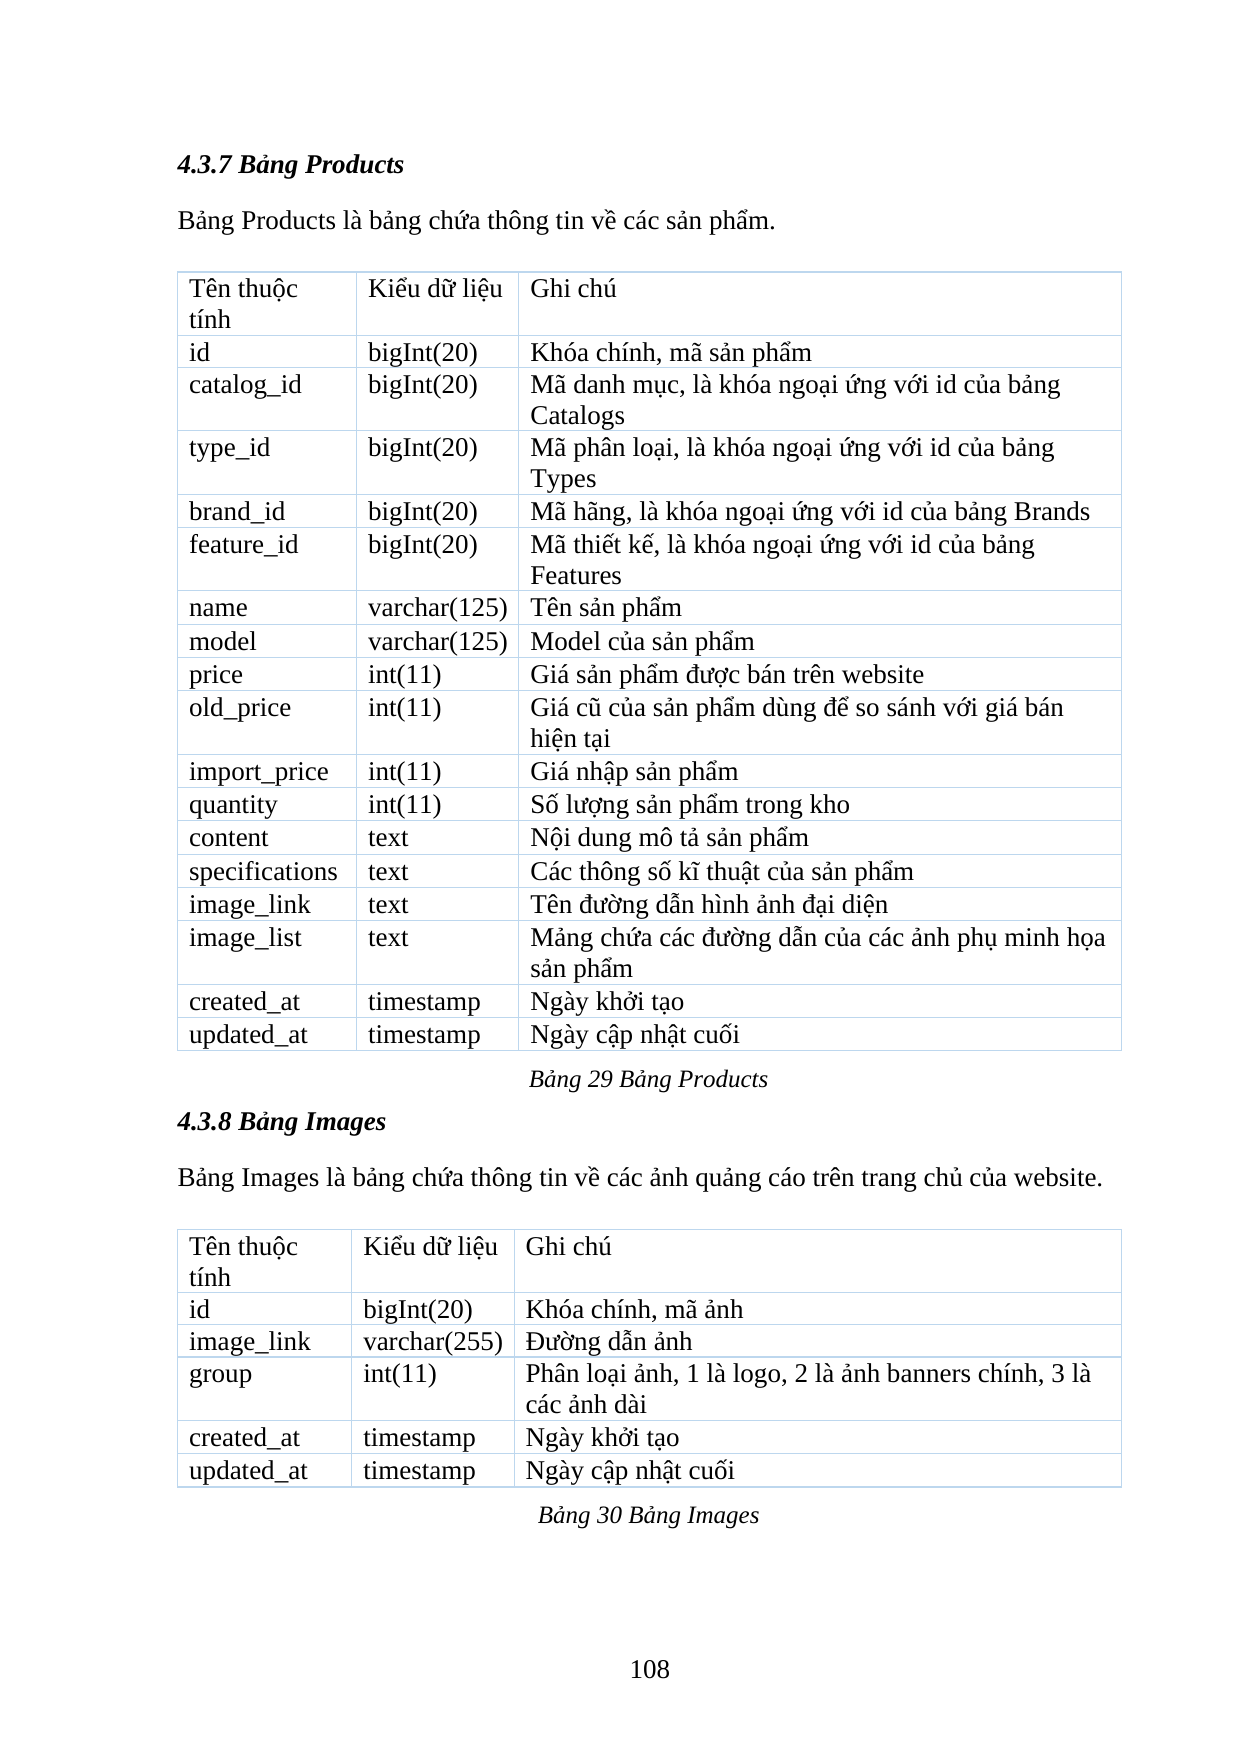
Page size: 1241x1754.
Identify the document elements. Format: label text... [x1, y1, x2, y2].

table_cell Các thông số kĩ thuật của sản phẩm [519, 855, 1121, 887]
table_cell brand_id [178, 495, 356, 527]
table_cell int(11) [357, 658, 518, 690]
table_cell bigInt(20) [357, 431, 518, 493]
table_cell Nội dung mô tả sản phẩm [519, 821, 1121, 853]
text Bảng Products là bảng chứa thông tin về các sản phẩm. [177, 204, 1122, 235]
table_header Tên thuộc tính [178, 1230, 351, 1292]
table_header Kiểu dữ liệu [357, 273, 518, 335]
table_cell varchar(125) [357, 591, 518, 623]
table_cell text [357, 888, 518, 920]
table_cell bigInt(20) [352, 1293, 514, 1324]
table_cell Mã danh mục, là khóa ngoại ứng với id của bảng Catalogs [519, 368, 1121, 430]
table_cell image_link [178, 1325, 351, 1356]
table_cell Ngày khởi tạo [515, 1421, 1121, 1453]
table_cell Ngày khởi tạo [519, 985, 1121, 1017]
table_cell id [178, 1293, 351, 1324]
subtitle Bảng Products [177, 148, 1122, 179]
table_cell Đường dẫn ảnh [515, 1325, 1121, 1356]
text Bảng 29 Bảng Products [177, 1064, 1122, 1092]
table_cell bigInt(20) [357, 528, 518, 590]
text Bảng 30 Bảng Images [177, 1500, 1122, 1529]
table_cell created_at [178, 985, 356, 1017]
table_cell updated_at [178, 1018, 356, 1050]
table_cell text [357, 921, 518, 983]
table_cell bigInt(20) [357, 495, 518, 527]
table_cell Giá sản phẩm được bán trên website [519, 658, 1121, 690]
table_cell timestamp [357, 985, 518, 1017]
table_cell Mã phân loại, là khóa ngoại ứng với id của bảng Types [519, 431, 1121, 493]
table_cell quantity [178, 788, 356, 820]
table_cell image_list [178, 921, 356, 983]
table_cell Khóa chính, mã sản phẩm [519, 336, 1121, 367]
table_cell timestamp [352, 1454, 514, 1486]
table_cell text [357, 855, 518, 887]
table_cell Khóa chính, mã ảnh [515, 1293, 1121, 1324]
table_cell bigInt(20) [357, 336, 518, 367]
table_cell Ngày cập nhật cuối [519, 1018, 1121, 1050]
table_cell image_link [178, 888, 356, 920]
table_cell specifications [178, 855, 356, 887]
table_cell Tên sản phẩm [519, 591, 1121, 623]
table_cell Phân loại ảnh, 1 là logo, 2 là ảnh banners chính, 3 là các ảnh dài [515, 1358, 1121, 1420]
table_cell old_price [178, 691, 356, 753]
table_header Tên thuộc tính [178, 273, 356, 335]
table_cell catalog_id [178, 368, 356, 430]
text Bảng Images là bảng chứa thông tin về các ảnh quảng cáo trên trang chủ của website. [177, 1161, 1122, 1192]
table_cell int(11) [357, 755, 518, 787]
table_cell varchar(125) [357, 625, 518, 657]
table_cell model [178, 625, 356, 657]
table_cell Tên đường dẫn hình ảnh đại diện [519, 888, 1121, 920]
table_cell bigInt(20) [357, 368, 518, 430]
table_cell price [178, 658, 356, 690]
table_cell content [178, 821, 356, 853]
table_cell int(11) [357, 788, 518, 820]
table_cell int(11) [352, 1358, 514, 1420]
table_cell varchar(255) [352, 1325, 514, 1356]
table_header Ghi chú [519, 273, 1121, 335]
table_header Kiểu dữ liệu [352, 1230, 514, 1292]
table_cell created_at [178, 1421, 351, 1453]
table_cell group [178, 1358, 351, 1420]
subtitle Bảng Images [177, 1105, 1122, 1136]
table_cell id [178, 336, 356, 367]
table_cell Số lượng sản phẩm trong kho [519, 788, 1121, 820]
table_cell int(11) [357, 691, 518, 753]
table_cell Ngày cập nhật cuối [515, 1454, 1121, 1486]
table_cell timestamp [357, 1018, 518, 1050]
table_cell Giá nhập sản phẩm [519, 755, 1121, 787]
table_header Ghi chú [515, 1230, 1121, 1292]
table_cell import_price [178, 755, 356, 787]
table_cell name [178, 591, 356, 623]
table_cell Mã hãng, là khóa ngoại ứng với id của bảng Brands [519, 495, 1121, 527]
table_cell Mảng chứa các đường dẫn của các ảnh phụ minh họa sản phẩm [519, 921, 1121, 983]
table_cell timestamp [352, 1421, 514, 1453]
table_cell feature_id [178, 528, 356, 590]
table_cell type_id [178, 431, 356, 493]
table_cell Mã thiết kế, là khóa ngoại ứng với id của bảng Features [519, 528, 1121, 590]
table_cell text [357, 821, 518, 853]
table_cell updated_at [178, 1454, 351, 1486]
table_cell Model của sản phẩm [519, 625, 1121, 657]
table_cell Giá cũ của sản phẩm dùng để so sánh với giá bán hiện tại [519, 691, 1121, 753]
